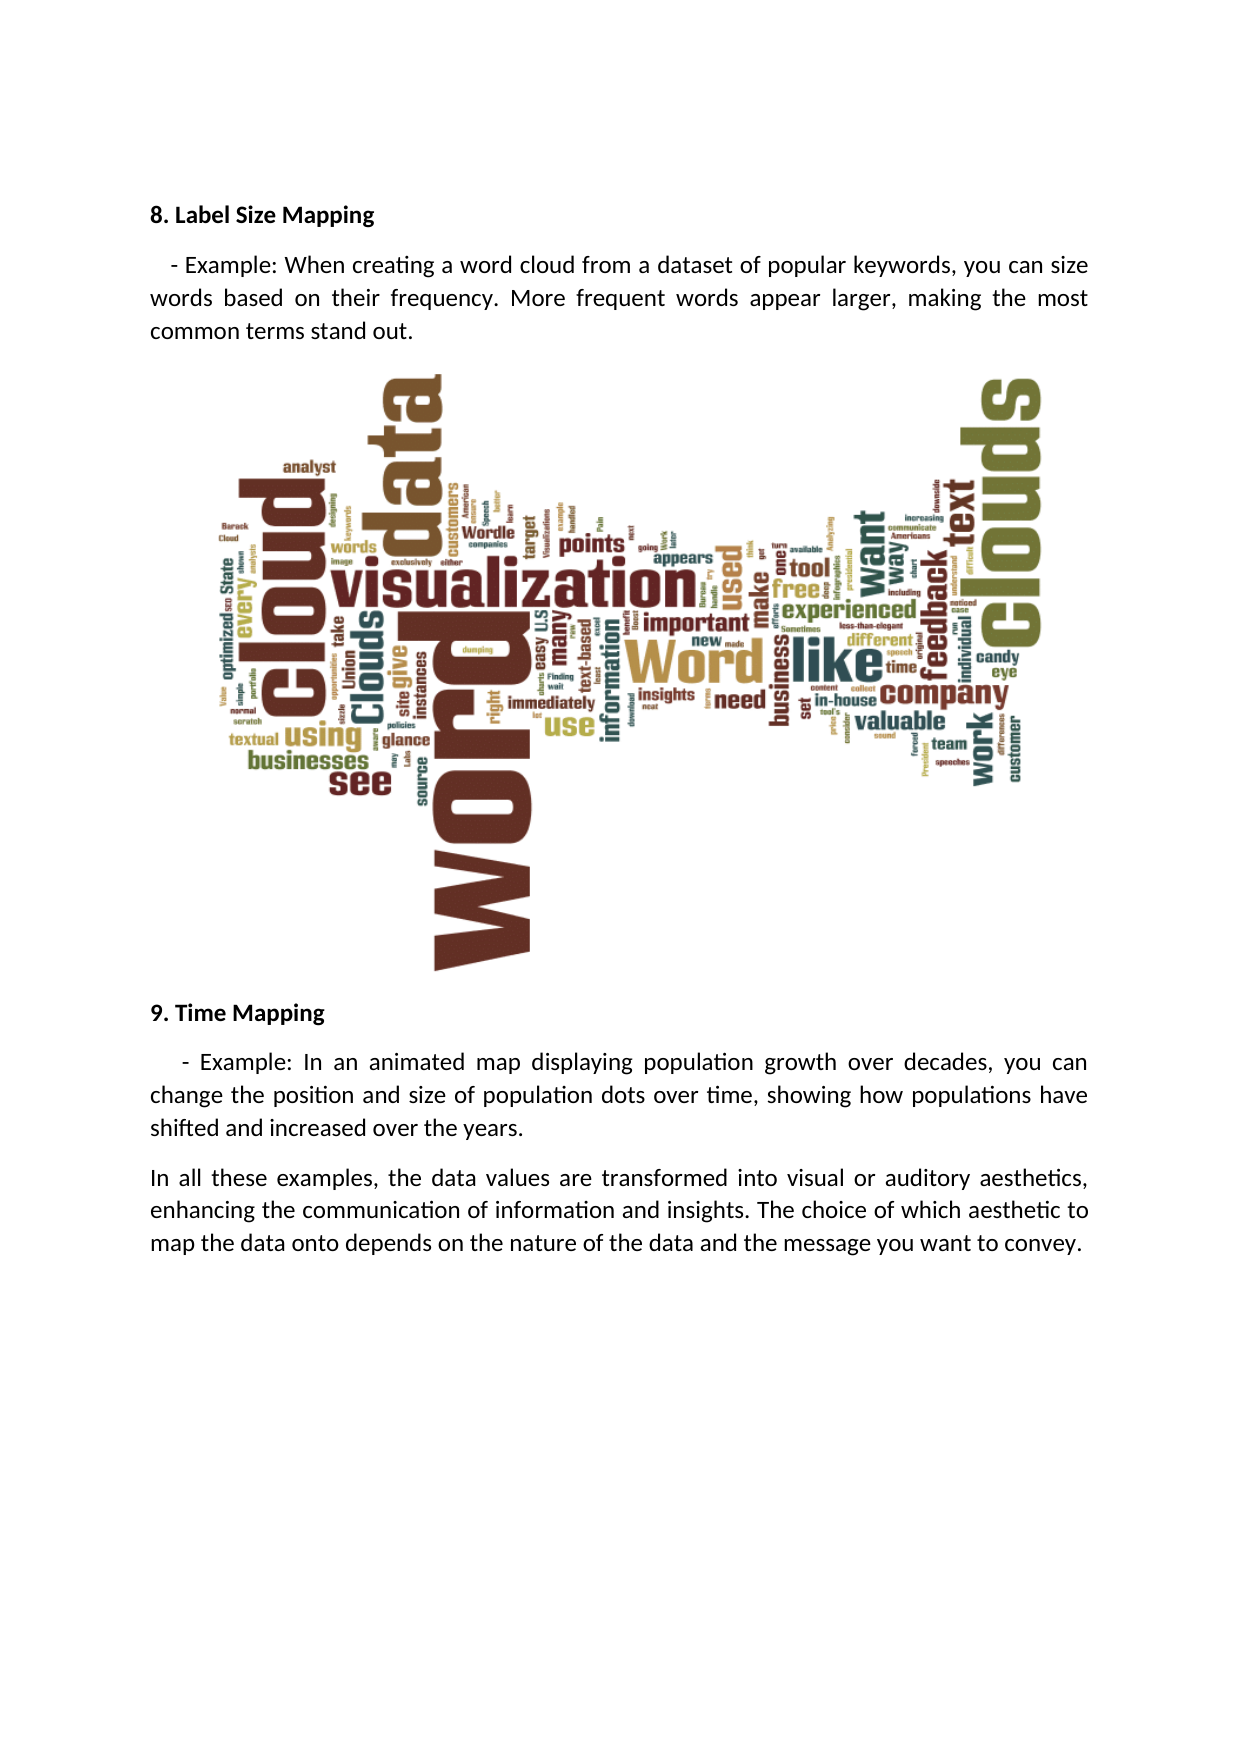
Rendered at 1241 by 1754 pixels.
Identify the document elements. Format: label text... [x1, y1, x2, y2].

picture [150, 364, 1090, 978]
text - Example: When creating a word cloud from a dataset of popular keywords, you can size words based on their frequency. More frequent words appear larger, making the most common terms stand out. [150, 249, 1090, 346]
text - Example: In an animated map displaying population growth over decades, you can change the position and size of population dots over time, showing how populations have shifted and increased over the years. [150, 1046, 1090, 1143]
text In all these examples, the data values are transformed into visual or auditory aesthetics, enhancing the communication of information and insights. The choice of which aesthetic to map the data onto depends on the nature of the data and the message you want to convey. [150, 1162, 1090, 1258]
text 8. Label Size Mapping [150, 199, 1090, 230]
text 9. Time Mapping [150, 997, 1090, 1027]
